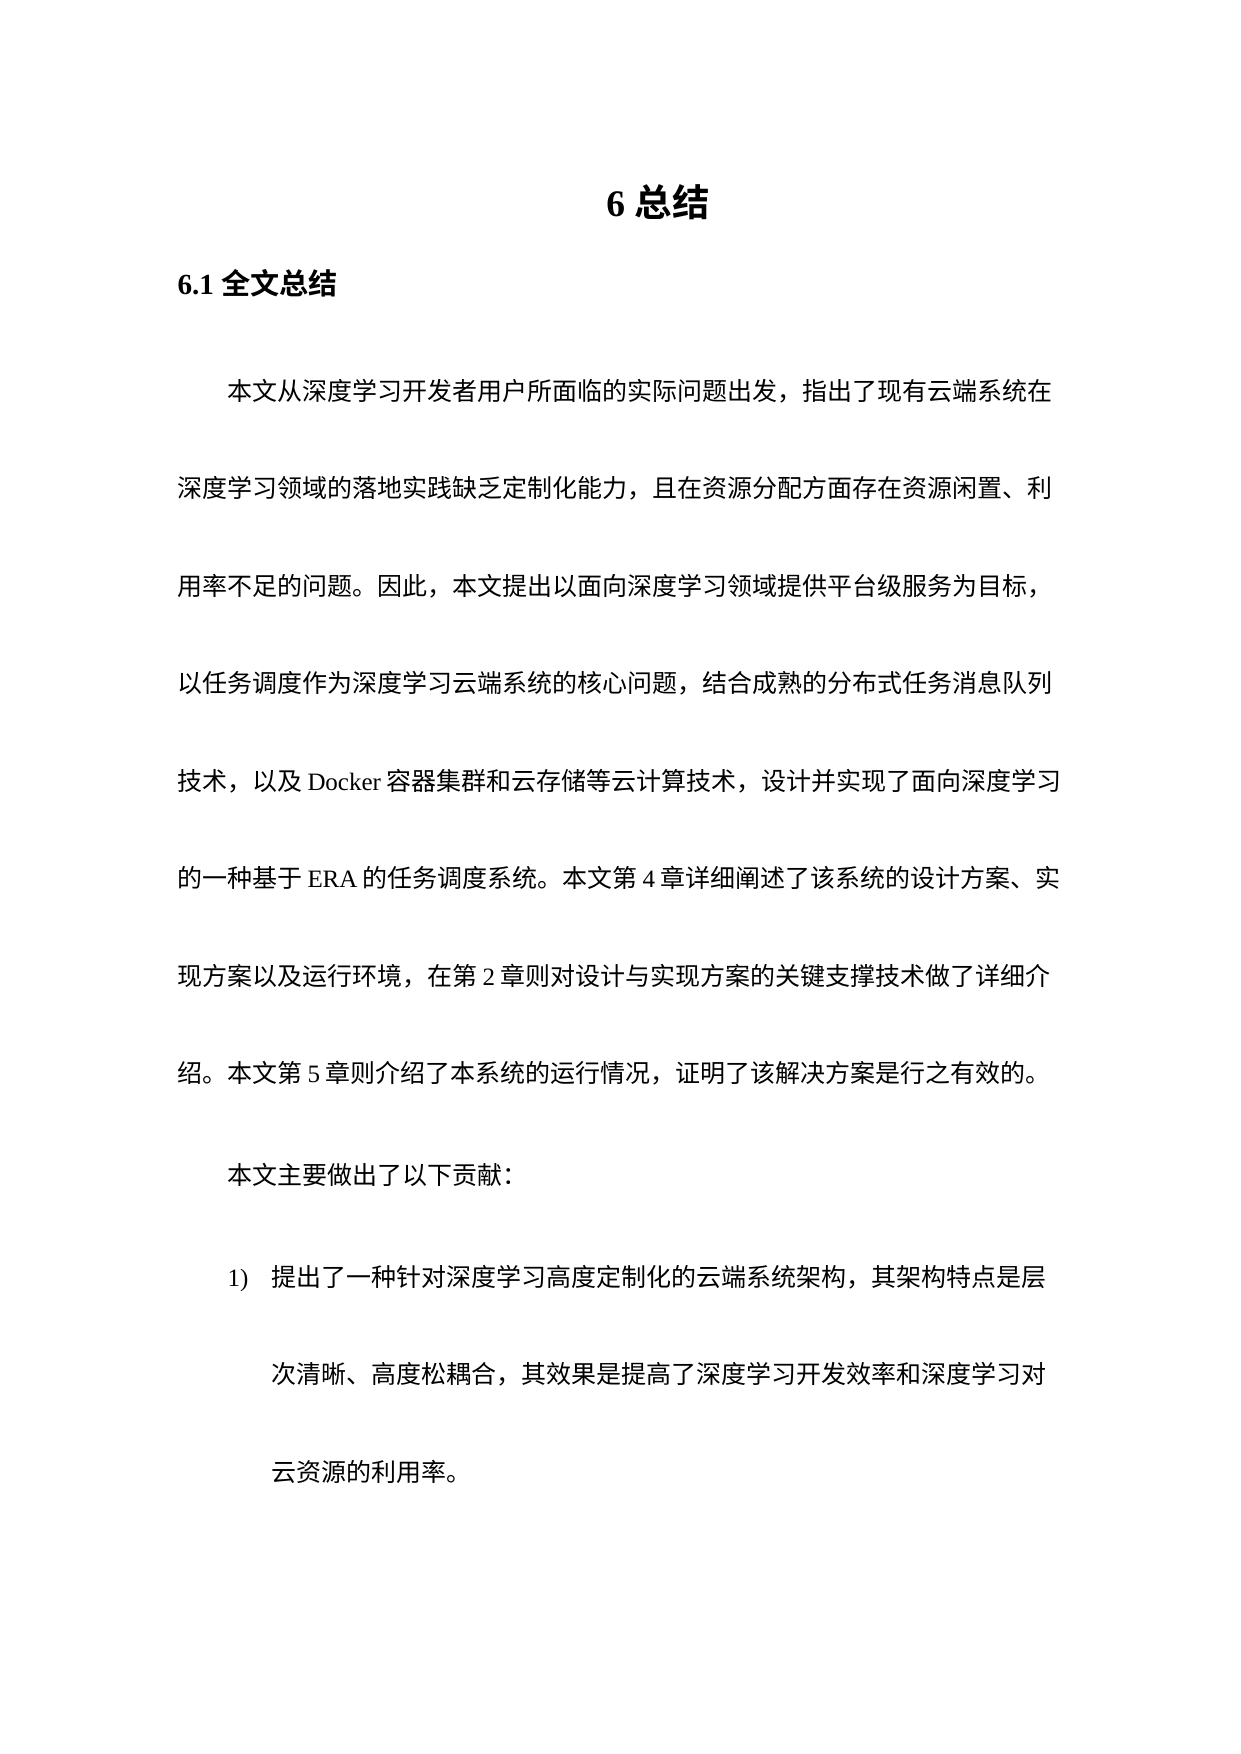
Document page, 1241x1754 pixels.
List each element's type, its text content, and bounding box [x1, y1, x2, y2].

text 6.1 全文总结 [177, 249, 1063, 314]
text 本文主要做出了以下贡献： [177, 1141, 1063, 1206]
list 提出了一种针对深度学习高度定制化的云端系统架构，其架构特点是层次清晰、高度松耦合，其效果是提高了深度学习开发效率和深度学习对云资源的利用率。 [227, 1243, 1063, 1503]
subtitle 6 总结 [177, 168, 1063, 233]
text 本文从深度学习开发者用户所面临的实际问题出发，指出了现有云端系统在深度学习领域的落地实践缺乏定制化能力，且在资源分配方面存在资源闲置、利用率不足的问题。因此，本文提出以面向深度学习领域提供平台级服务为目标，以任务调度作为深度学习云端系统的核心问题，结合成熟的分布式任务消息队列技术，以及Docker容器集群和云存储等云计算技术，设计并实现了面向深度学习的一种基于ERA的任务调度系统。本文第4章详细阐述了该系统的设计方案、实现方案以及运行环境，在第2章则对设计与实现方案的关键支撑技术做了详细介绍。本文第5章则介绍了本系统的运行情况，证明了该解决方案是行之有效的。 [177, 357, 1063, 1104]
